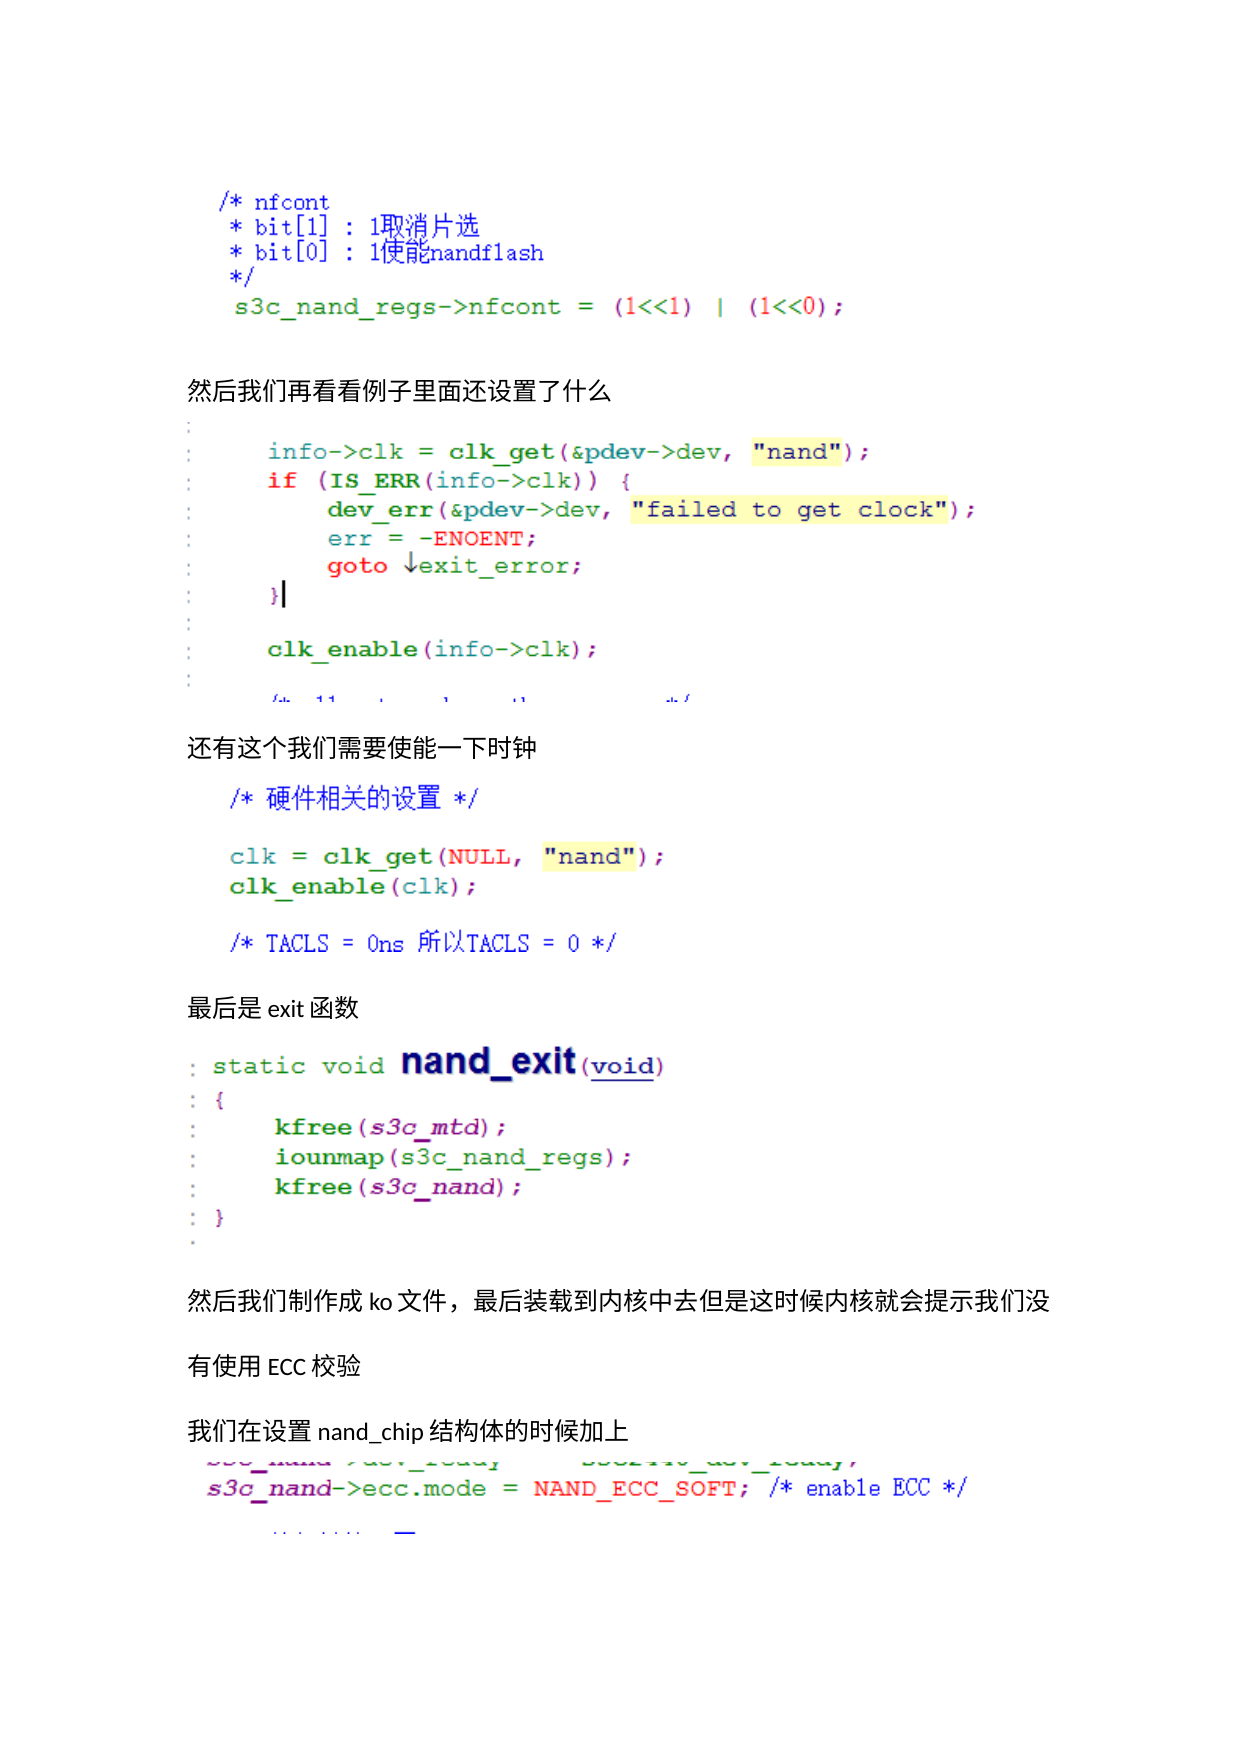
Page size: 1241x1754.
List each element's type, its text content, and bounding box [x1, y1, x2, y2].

picture [187, 1039, 700, 1246]
picture [187, 162, 880, 330]
picture [187, 422, 1053, 702]
text 我们在设置nand_chip结构体的时候加上 [187, 1397, 1053, 1462]
picture [187, 1462, 1047, 1534]
text 最后是exit函数 [187, 974, 1053, 1039]
text 然后我们再看看例子里面还设置了什么 [187, 357, 1053, 422]
text 然后我们制作成ko文件，最后装载到内核中去但是这时候内核就会提示我们没有使用ECC校验 [187, 1267, 1053, 1397]
text 还有这个我们需要使能一下时钟 [187, 714, 1053, 779]
picture [187, 779, 739, 952]
